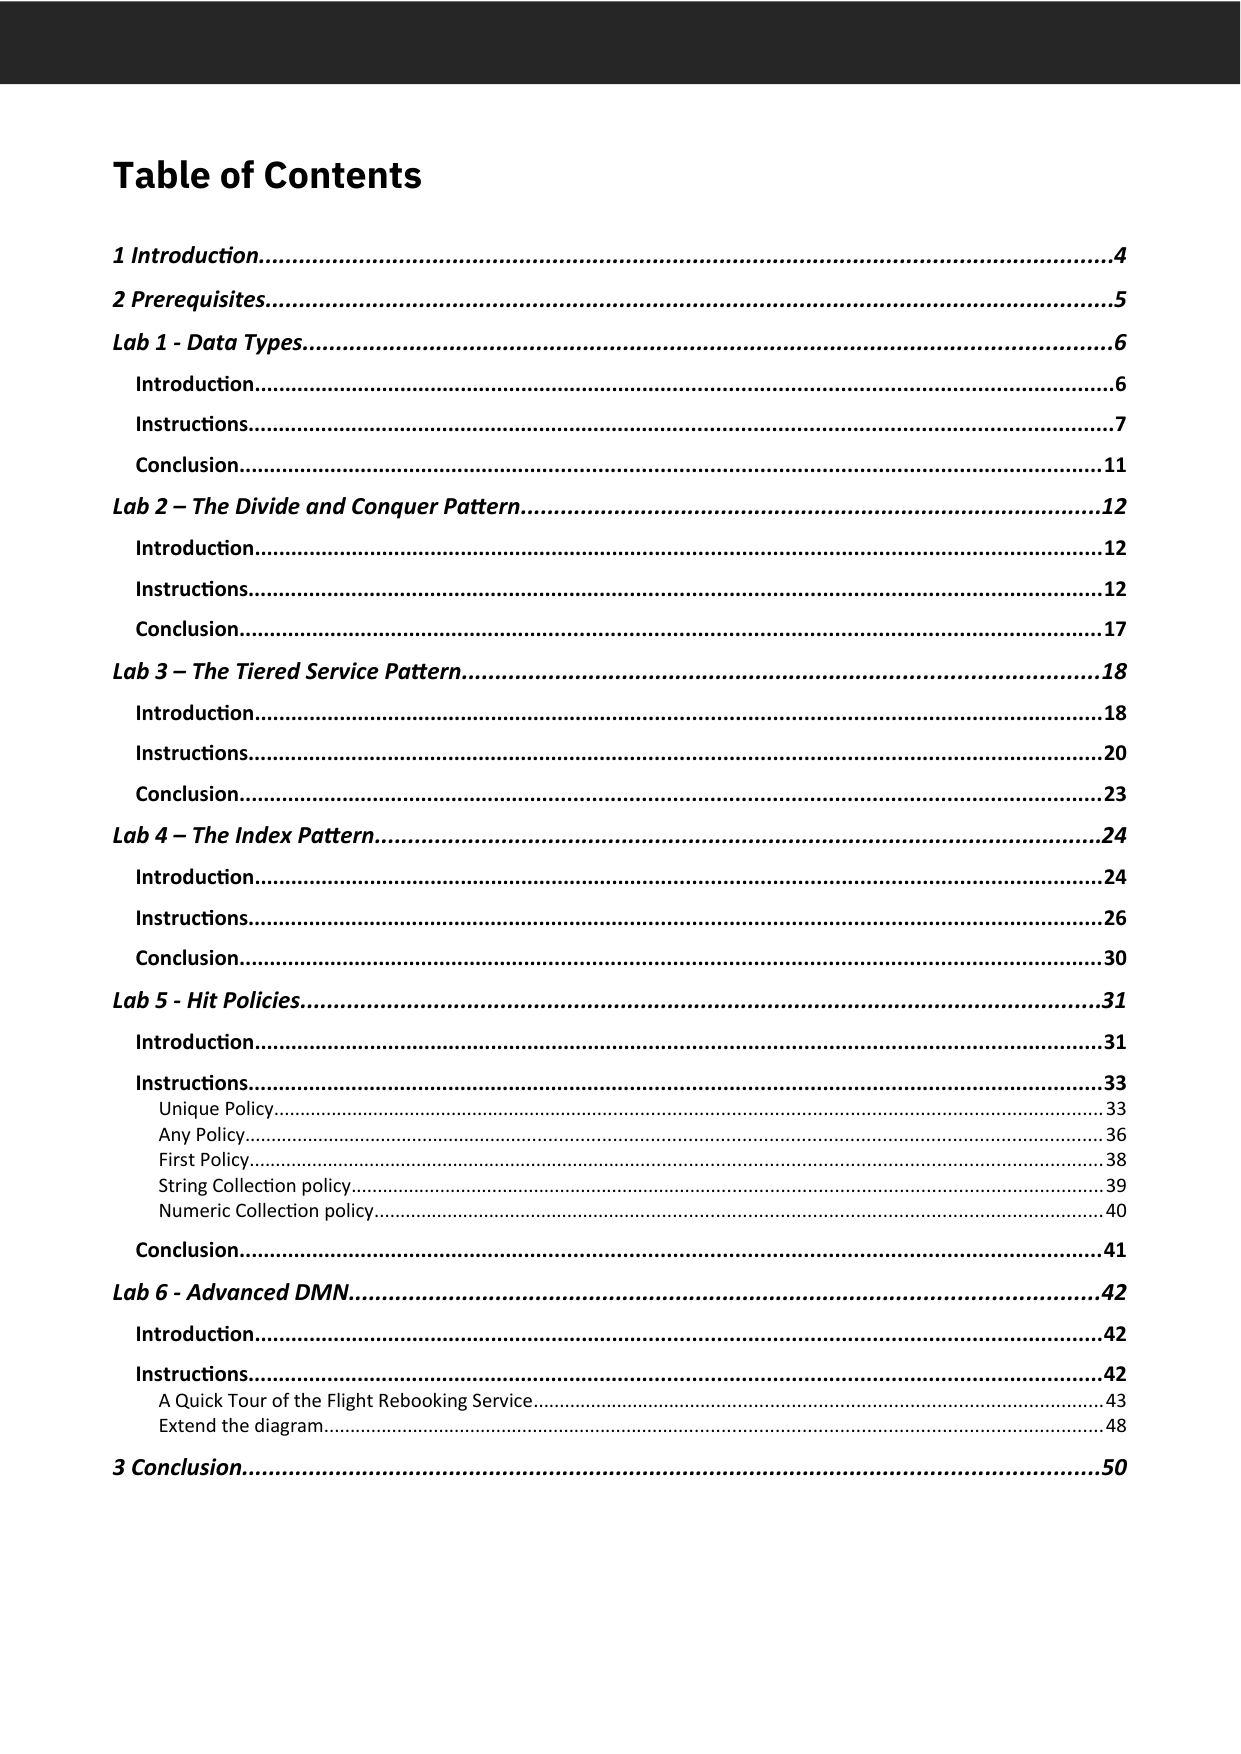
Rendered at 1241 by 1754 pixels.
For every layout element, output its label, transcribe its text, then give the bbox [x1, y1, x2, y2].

text Instructions 33 [135, 1068, 1128, 1096]
text Instructions 42 [135, 1359, 1128, 1387]
text Numeric Collection policy 40 [158, 1197, 1128, 1223]
text Conclusion 11 [135, 450, 1128, 478]
text 2 Prerequisites 5 [112, 283, 1128, 313]
text Instructions 26 [135, 903, 1128, 931]
text Conclusion 30 [135, 943, 1128, 972]
text Lab 2 – The Divide and Conquer Pattern 12 [112, 490, 1128, 521]
text Lab 5 - Hit Policies 31 [112, 984, 1128, 1014]
text Instructions 12 [135, 574, 1128, 602]
text A Quick Tour of the Flight Rebooking Service 43 [158, 1387, 1128, 1413]
text Introduction 24 [135, 862, 1128, 891]
text Lab 1 - Data Types 6 [112, 326, 1128, 356]
text Conclusion 23 [135, 779, 1128, 807]
text String Collection policy 39 [158, 1172, 1128, 1197]
text Lab 3 – The Tiered Service Pattern 18 [112, 655, 1128, 685]
text First Policy 38 [158, 1146, 1128, 1172]
text Introduction 42 [135, 1319, 1128, 1347]
text 1 Introduction 4 [112, 240, 1128, 270]
text Extend the diagram 48 [158, 1413, 1128, 1438]
text Table of Contents [112, 150, 1128, 199]
text Conclusion 17 [135, 614, 1128, 642]
text Instructions 20 [135, 738, 1128, 766]
text Lab 6 - Advanced DMN 42 [112, 1276, 1128, 1306]
text Conclusion 41 [135, 1235, 1128, 1263]
text Introduction 31 [135, 1027, 1128, 1055]
text 3 Conclusion 50 [112, 1451, 1128, 1481]
text Instructions 7 [135, 409, 1128, 437]
text Unique Policy 33 [158, 1096, 1128, 1121]
text Introduction 12 [135, 533, 1128, 561]
text Introduction 6 [135, 369, 1128, 397]
text Lab 4 – The Index Pattern 24 [112, 819, 1128, 850]
text Any Policy 36 [158, 1121, 1128, 1146]
text Introduction 18 [135, 698, 1128, 726]
